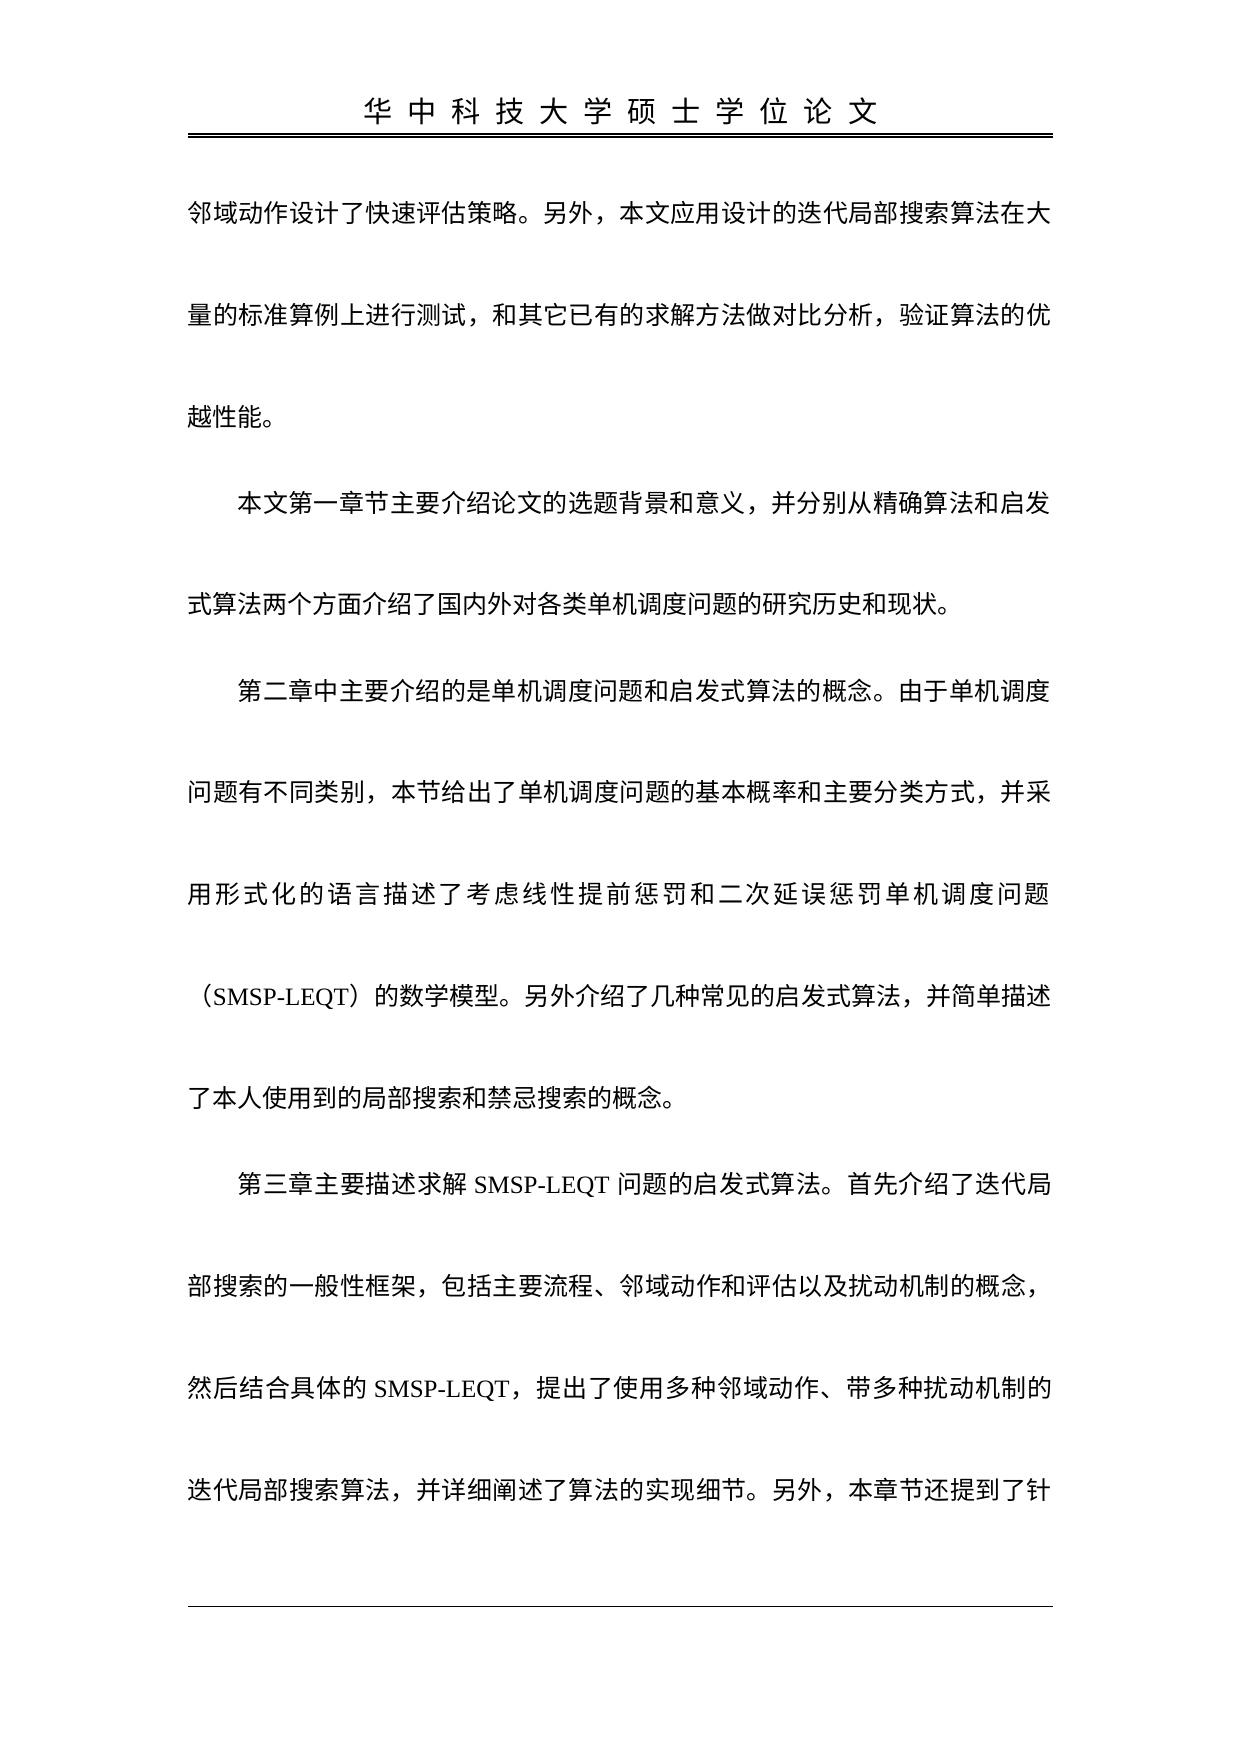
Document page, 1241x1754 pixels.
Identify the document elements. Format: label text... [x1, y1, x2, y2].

text 第二章中主要介绍的是单机调度问题和启发式算法的概念。由于单机调度问题有不同类别，本节给出了单机调度问题的基本概率和主要分类方式，并采用形式化的语言描述了考虑线性提前惩罚和二次延误惩罚单机调度问题（SMSP-LEQT）的数学模型。另外介绍了几种常见的启发式算法，并简单描述了本人使用到的局部搜索和禁忌搜索的概念。 [187, 655, 1053, 1131]
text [187, 177, 1053, 449]
text 本文第一章节主要介绍论文的选题背景和意义，并分别从精确算法和启发式算法两个方面介绍了国内外对各类单机调度问题的研究历史和现状。 [187, 467, 1053, 637]
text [187, 1149, 1053, 1522]
